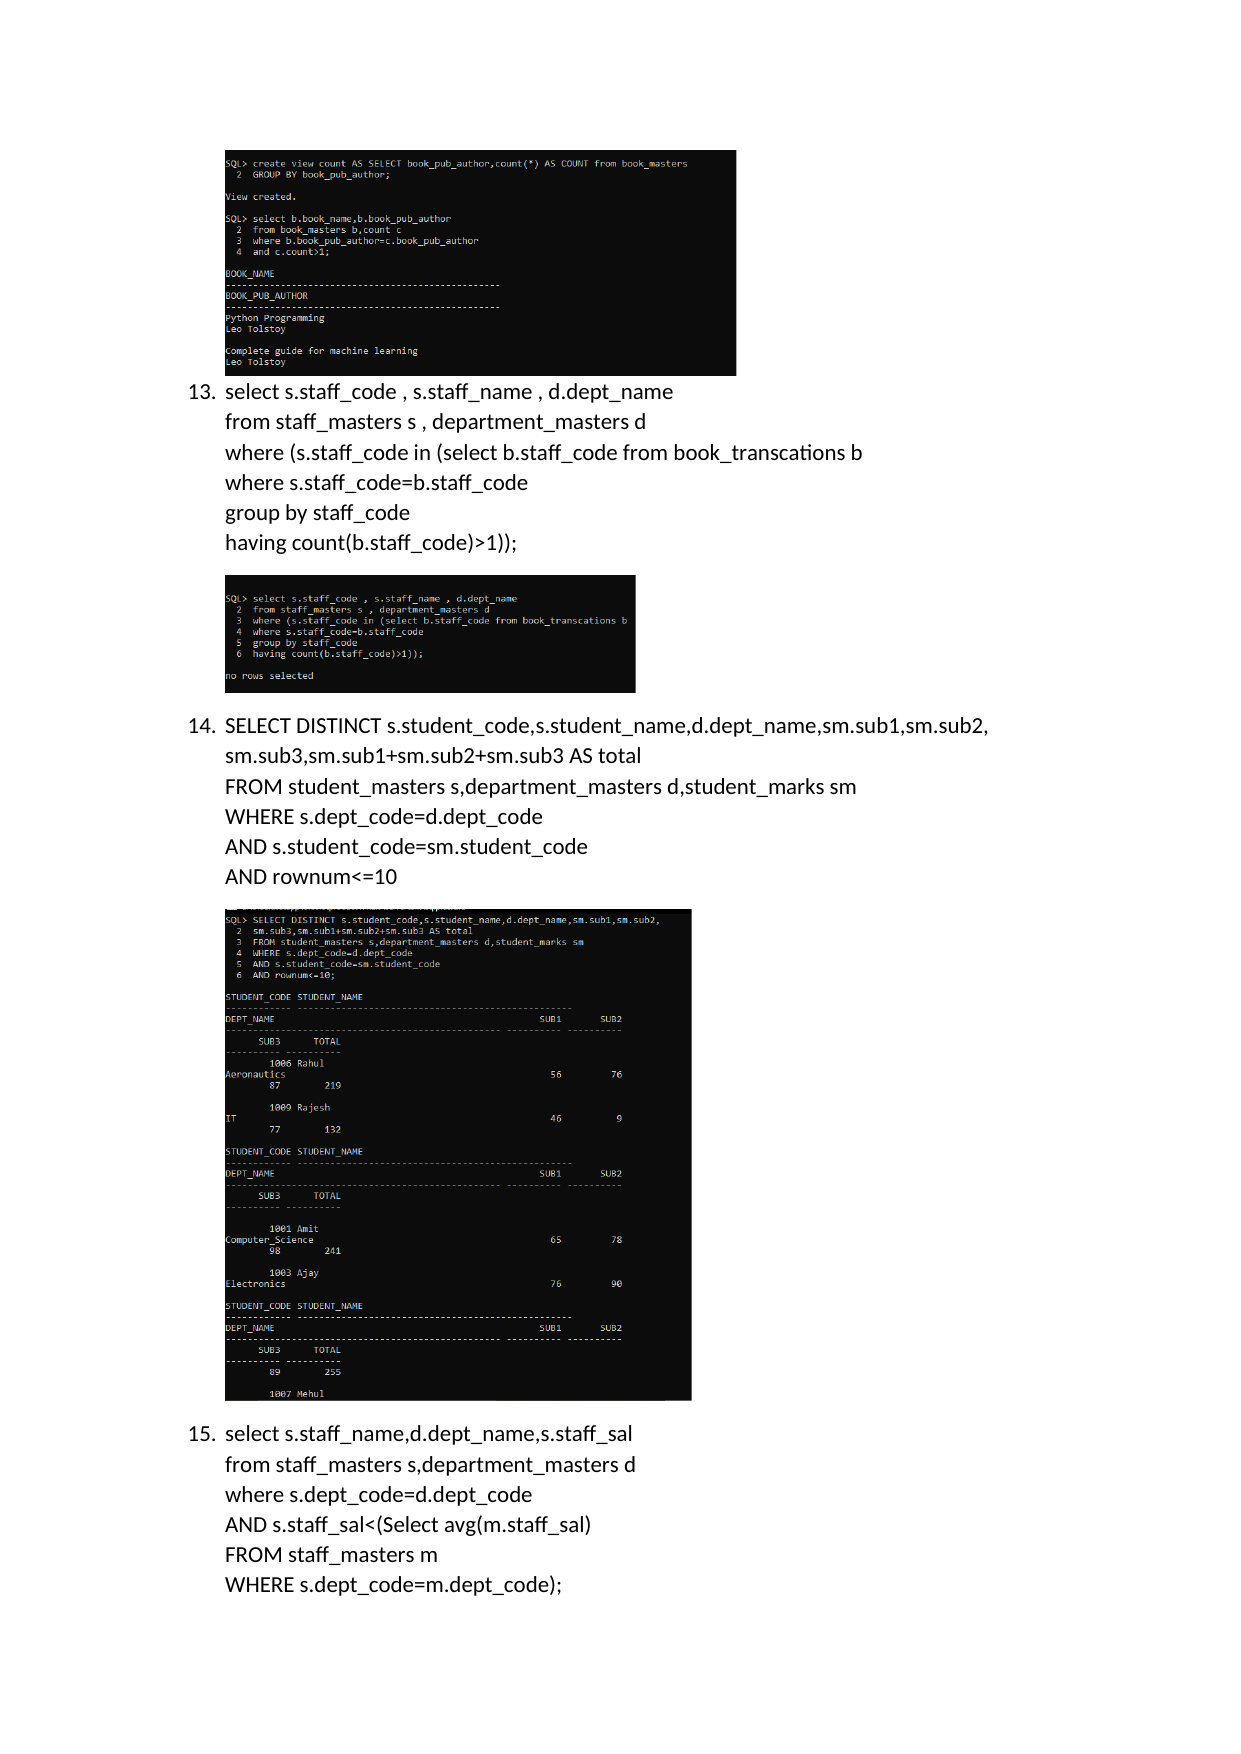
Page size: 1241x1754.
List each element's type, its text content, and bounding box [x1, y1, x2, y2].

picture [225, 909, 692, 1401]
list AND s.staff_sal<(Select avg(m.staff_sal) [225, 1510, 1090, 1538]
list WHERE s.dept_code=d.dept_code [225, 802, 1090, 830]
list AND rownum<=10 [225, 862, 1090, 891]
list FROM student_masters s,department_masters d,student_marks sm [225, 772, 1090, 800]
picture [225, 150, 737, 376]
list AND s.student_code=sm.student_code [225, 832, 1090, 860]
list from staff_masters s , department_masters d [225, 407, 1090, 435]
list having count(b.staff_code)>1)); [225, 528, 1090, 556]
list select s.staff_code , s.staff_name , d.dept_name [187, 377, 1090, 405]
list FROM staff_masters m [225, 1540, 1090, 1568]
list group by staff_code [225, 498, 1090, 526]
list sm.sub3,sm.sub1+sm.sub2+sm.sub3 AS total [225, 742, 1090, 770]
picture [225, 575, 636, 693]
list where s.staff_code=b.staff_code [225, 468, 1090, 496]
list SELECT DISTINCT s.student_code,s.student_name,d.dept_name,sm.sub1,sm.sub2, [187, 711, 1090, 739]
list where s.dept_code=d.dept_code [225, 1480, 1090, 1508]
list WHERE s.dept_code=m.dept_code); [225, 1571, 1090, 1599]
list select s.staff_name,d.dept_name,s.staff_sal [187, 1419, 1090, 1448]
list from staff_masters s,department_masters d [225, 1450, 1090, 1478]
list where (s.staff_code in (select b.staff_code from book_transcations b [225, 438, 1090, 466]
